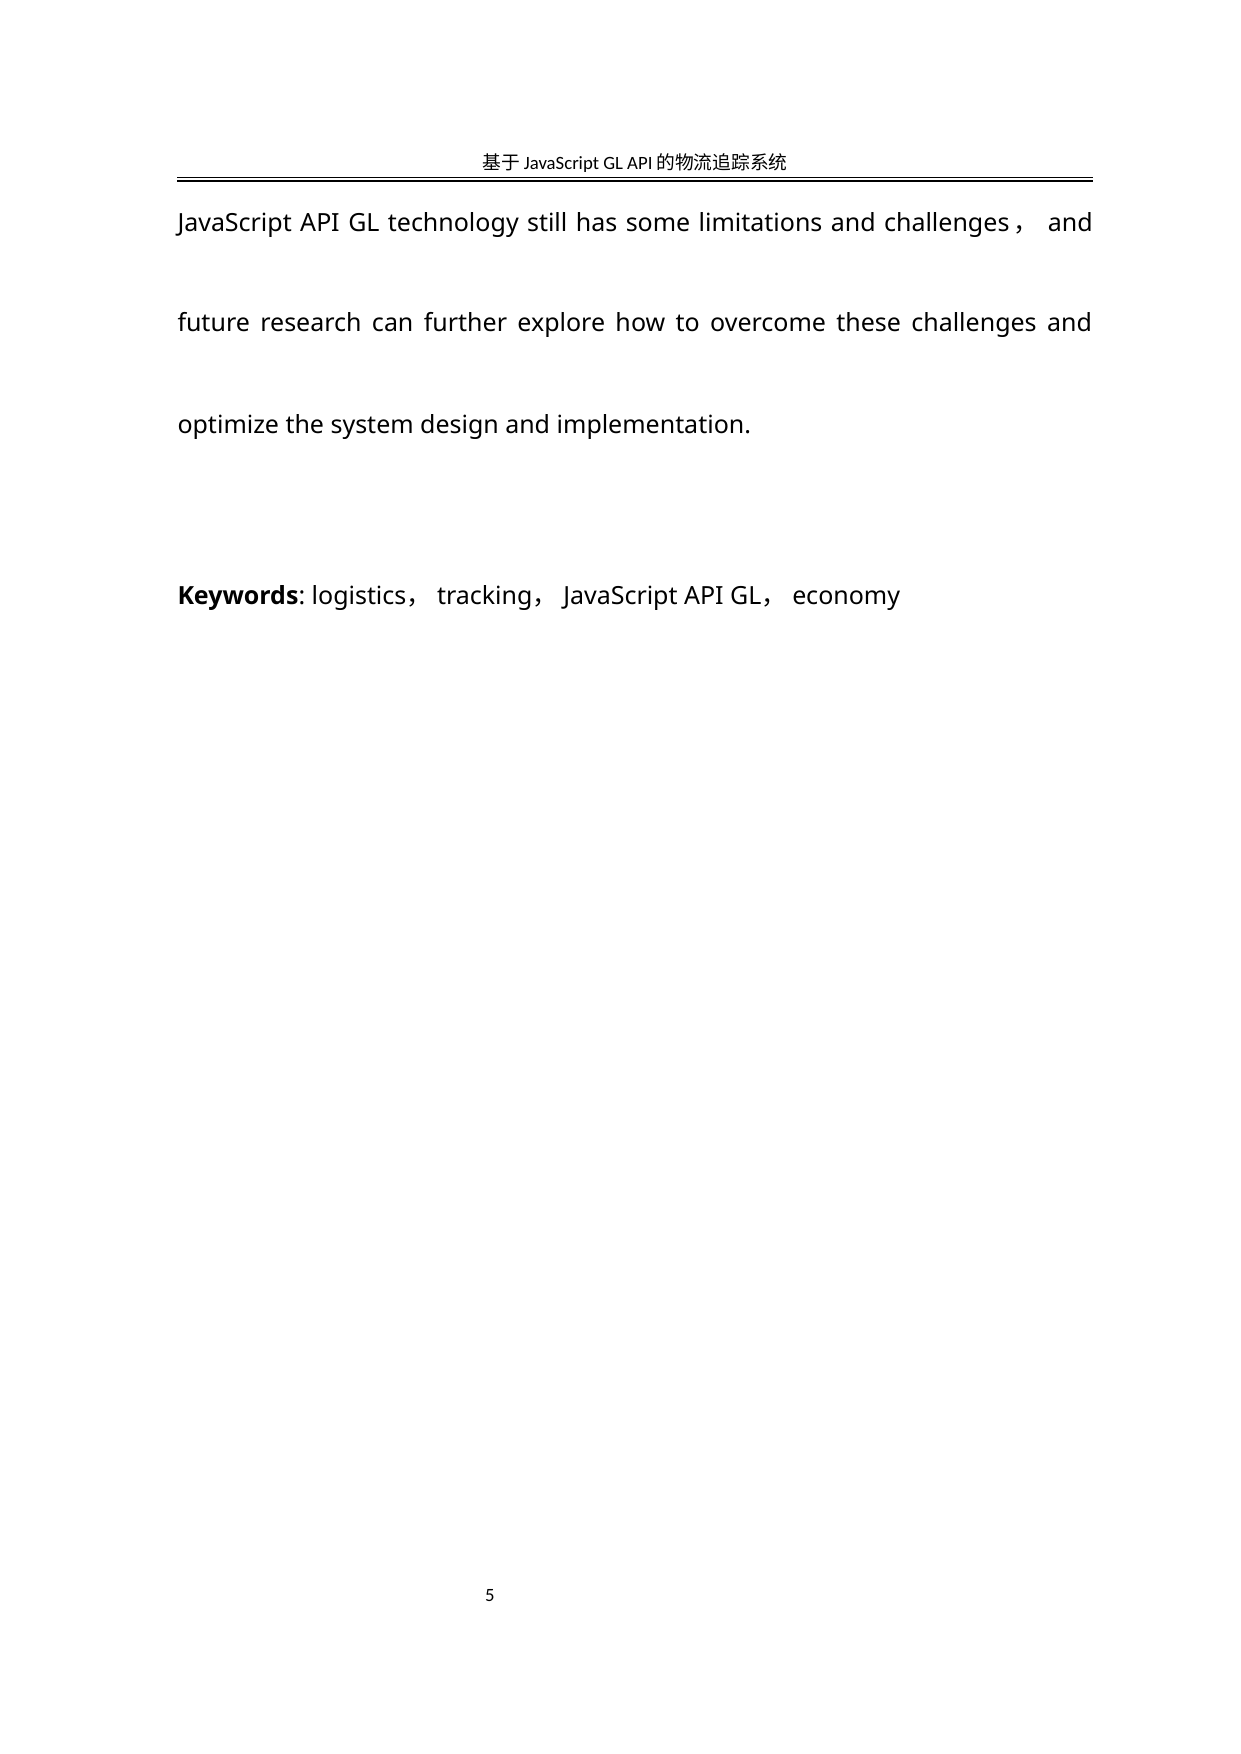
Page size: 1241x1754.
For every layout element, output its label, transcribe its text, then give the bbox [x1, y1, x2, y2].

text Keywords: logistics， tracking， JavaScript API GL， economy [177, 560, 1093, 628]
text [177, 186, 1093, 458]
